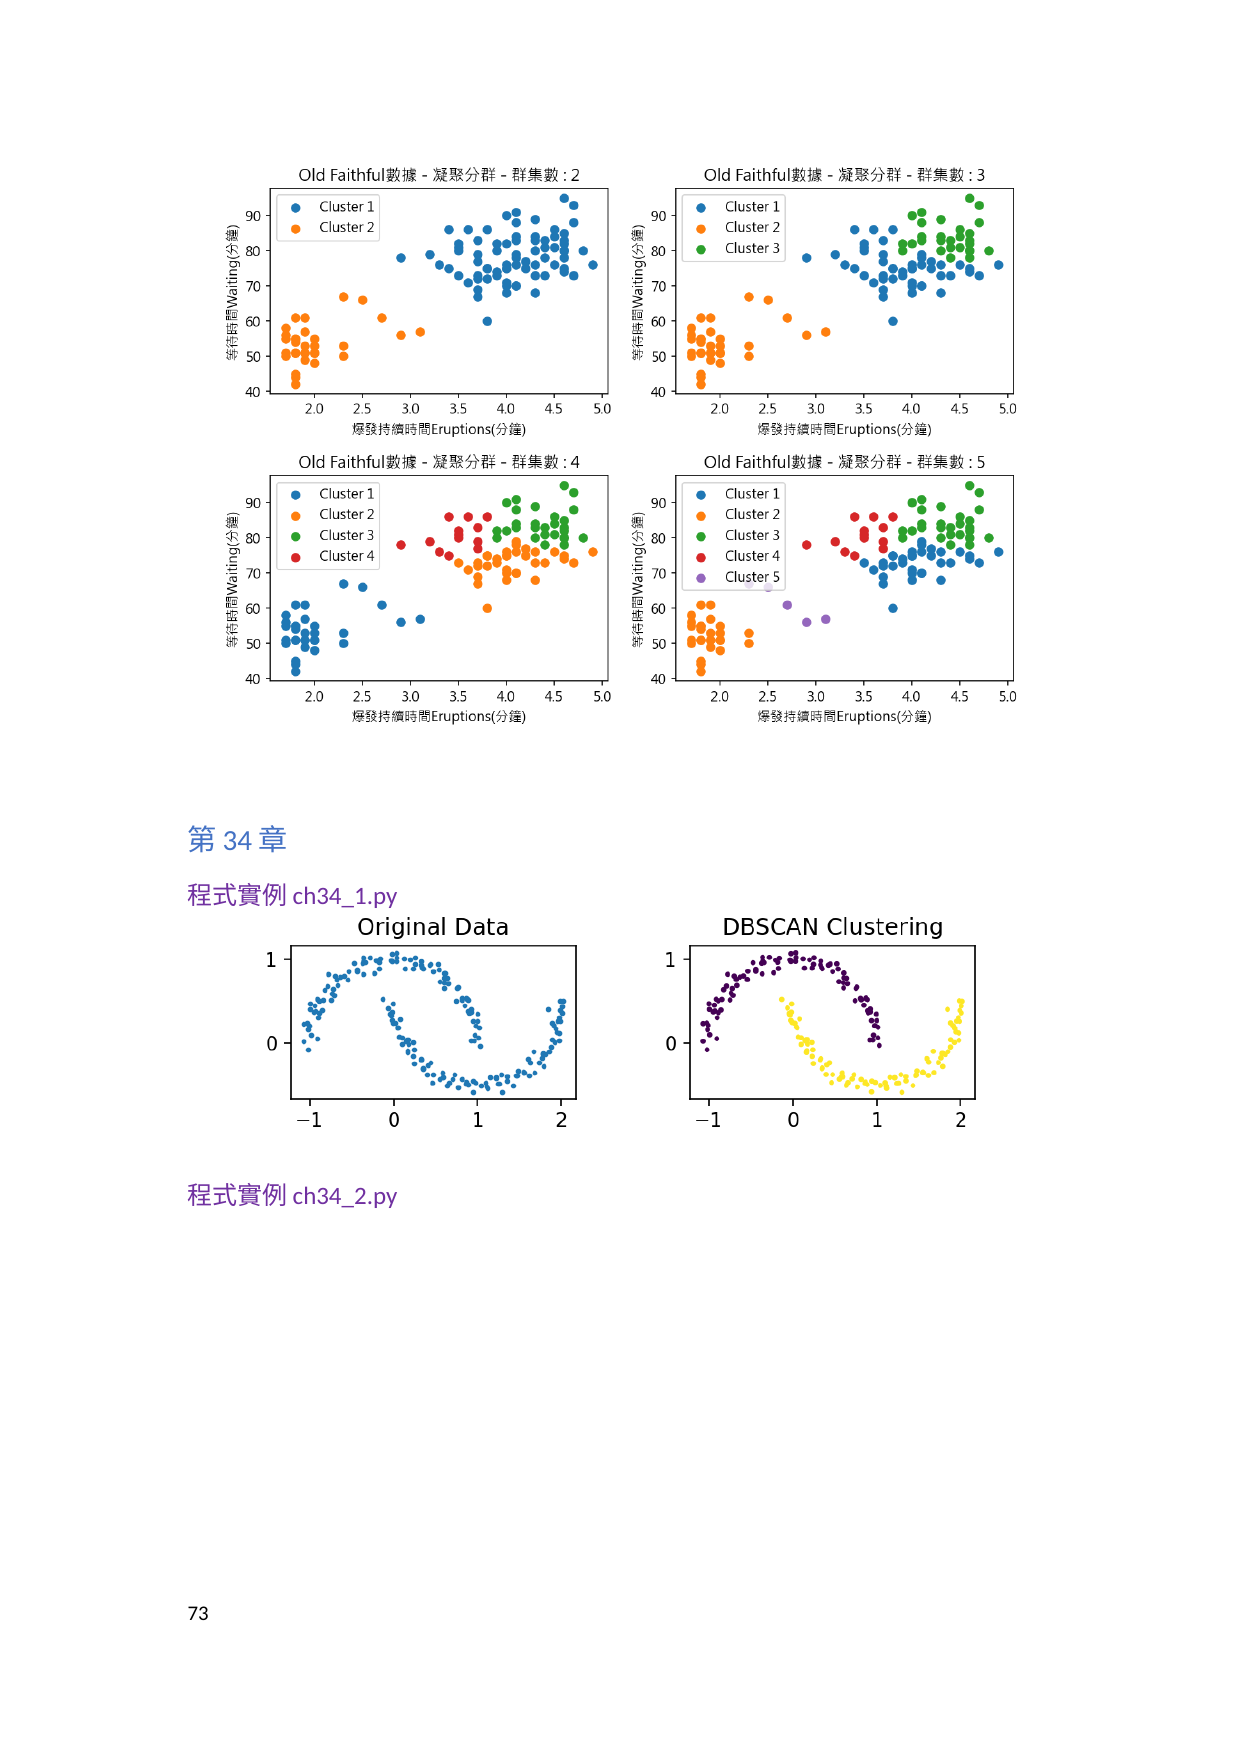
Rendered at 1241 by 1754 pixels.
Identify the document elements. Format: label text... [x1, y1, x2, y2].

picture [258, 912, 982, 1132]
text 程式實例ch34_1.py [187, 875, 1053, 912]
text 第34章 [187, 800, 1053, 875]
picture [222, 162, 1018, 726]
text 程式實例ch34_2.py [187, 1175, 1053, 1212]
